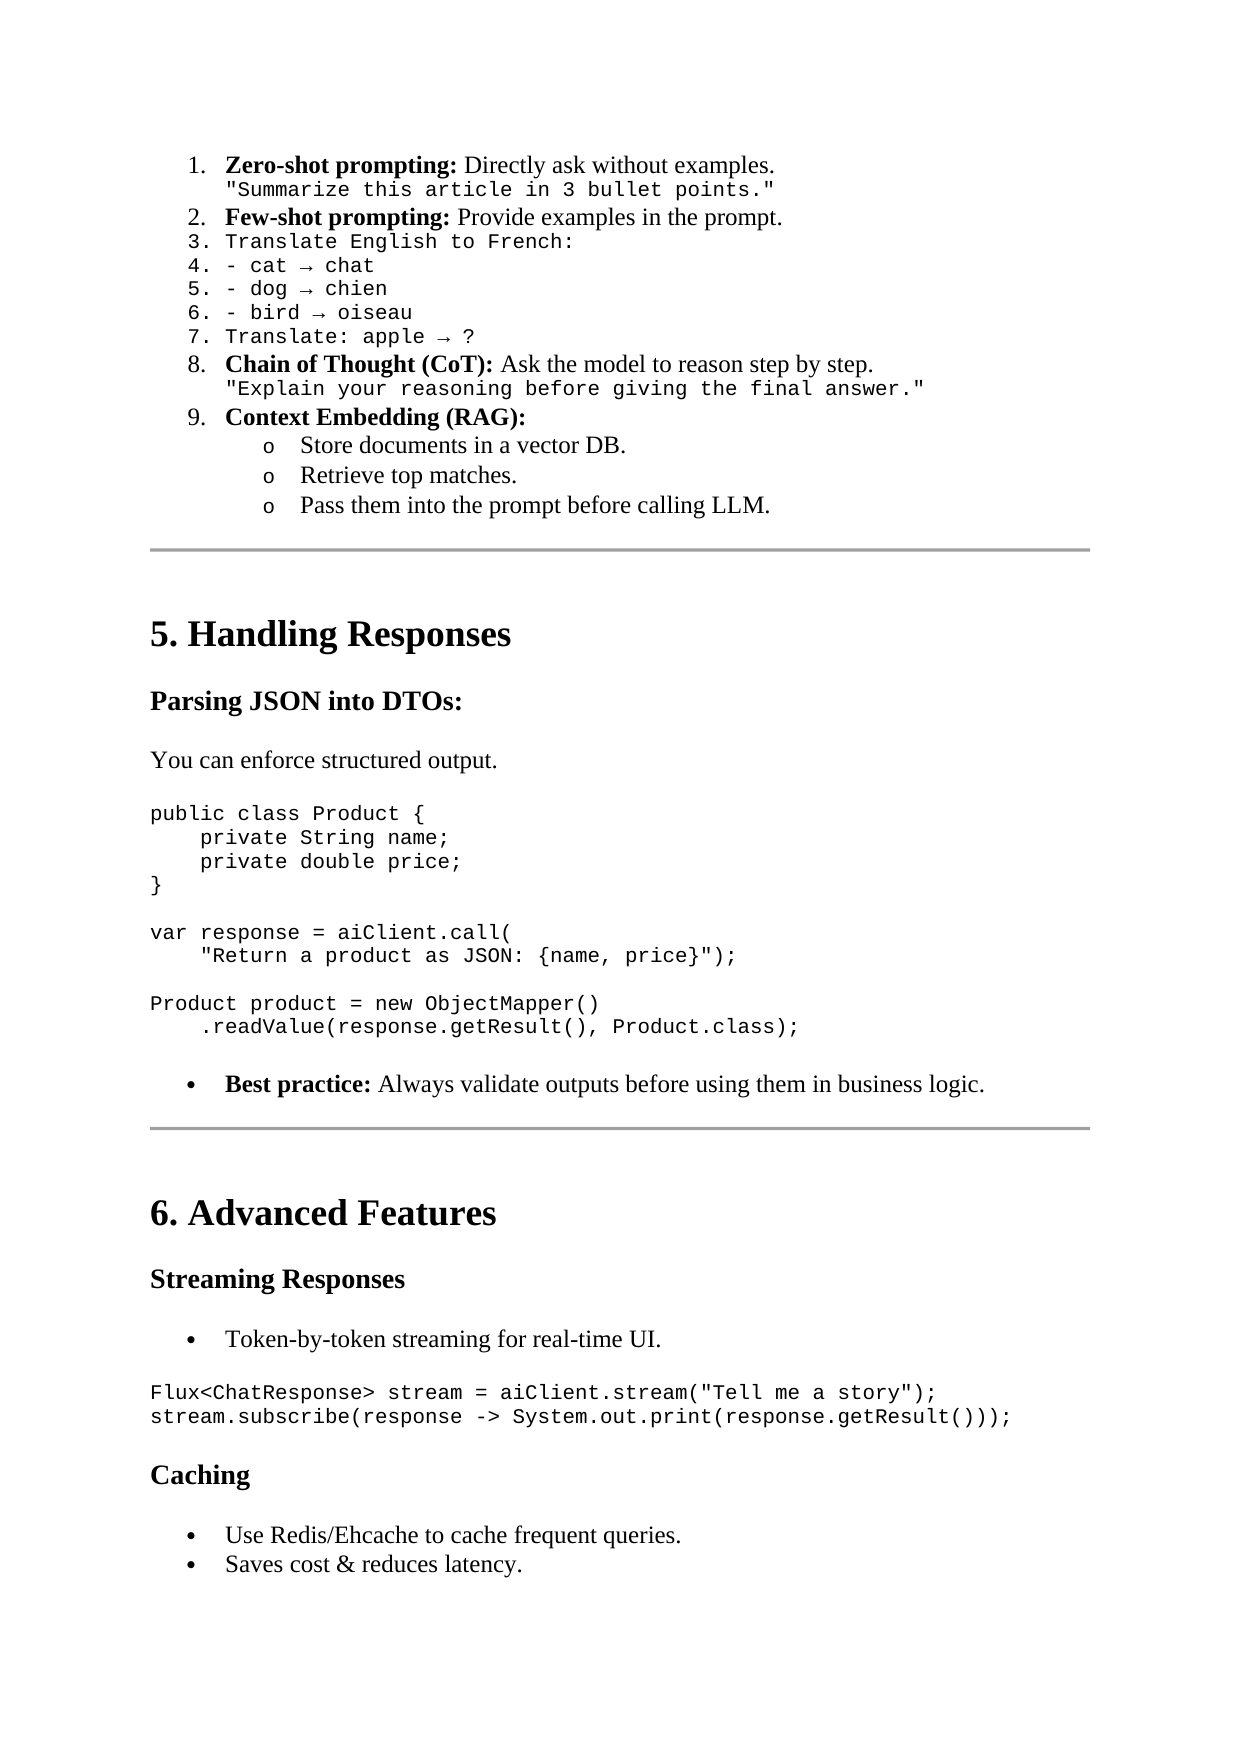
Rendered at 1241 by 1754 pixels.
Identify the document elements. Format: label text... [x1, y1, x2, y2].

list Store documents in a vector DB. [262, 431, 1090, 460]
text "Return a product as JSON: {name, price}"); [150, 945, 1090, 969]
text } [150, 874, 1090, 898]
text public class Product { [150, 803, 1090, 827]
text 6. Advanced Features [150, 1190, 1090, 1233]
text var response = aiClient.call( [150, 922, 1090, 945]
text Flux<ChatResponse> stream = aiClient.stream("Tell me a story"); [150, 1382, 1090, 1406]
list Translate English to French: [187, 231, 1090, 255]
text Streaming Responses [150, 1262, 1090, 1295]
list Zero-shot prompting: Directly ask without examples. "Summarize this article in 3 bullet points." [187, 150, 1090, 202]
text .readValue(response.getResult(), Product.class); [150, 1016, 1090, 1040]
list Pass them into the prompt before calling LLM. [262, 490, 1090, 519]
text 5. Handling Responses [150, 612, 1090, 655]
list Best practice: Always validate outputs before using them in business logic. [187, 1069, 1090, 1098]
list - dog → chien [187, 278, 1090, 302]
list Translate: apple → ? [187, 326, 1090, 349]
list Use Redis/Ehcache to cache frequent queries. [187, 1520, 1090, 1549]
text private double price; [150, 851, 1090, 874]
list Few-shot prompting: Provide examples in the prompt. [187, 202, 1090, 231]
list - bird → oiseau [187, 302, 1090, 326]
list Context Embedding (RAG): [187, 402, 1090, 431]
list Token-by-token streaming for real-time UI. [187, 1324, 1090, 1353]
text stream.subscribe(response -> System.out.print(response.getResult())); [150, 1406, 1090, 1429]
list Chain of Thought (CoT): Ask the model to reason step by step. "Explain your reasoning before giving the final answer." [187, 349, 1090, 402]
text Product product = new ObjectMapper() [150, 993, 1090, 1016]
text Caching [150, 1458, 1090, 1491]
list Retrieve top matches. [262, 460, 1090, 490]
text Parsing JSON into DTOs: [150, 684, 1090, 716]
list - cat → chat [187, 255, 1090, 278]
text You can enforce structured output. [150, 746, 1090, 774]
list Saves cost & reduces latency. [187, 1549, 1090, 1577]
text private String name; [150, 827, 1090, 851]
